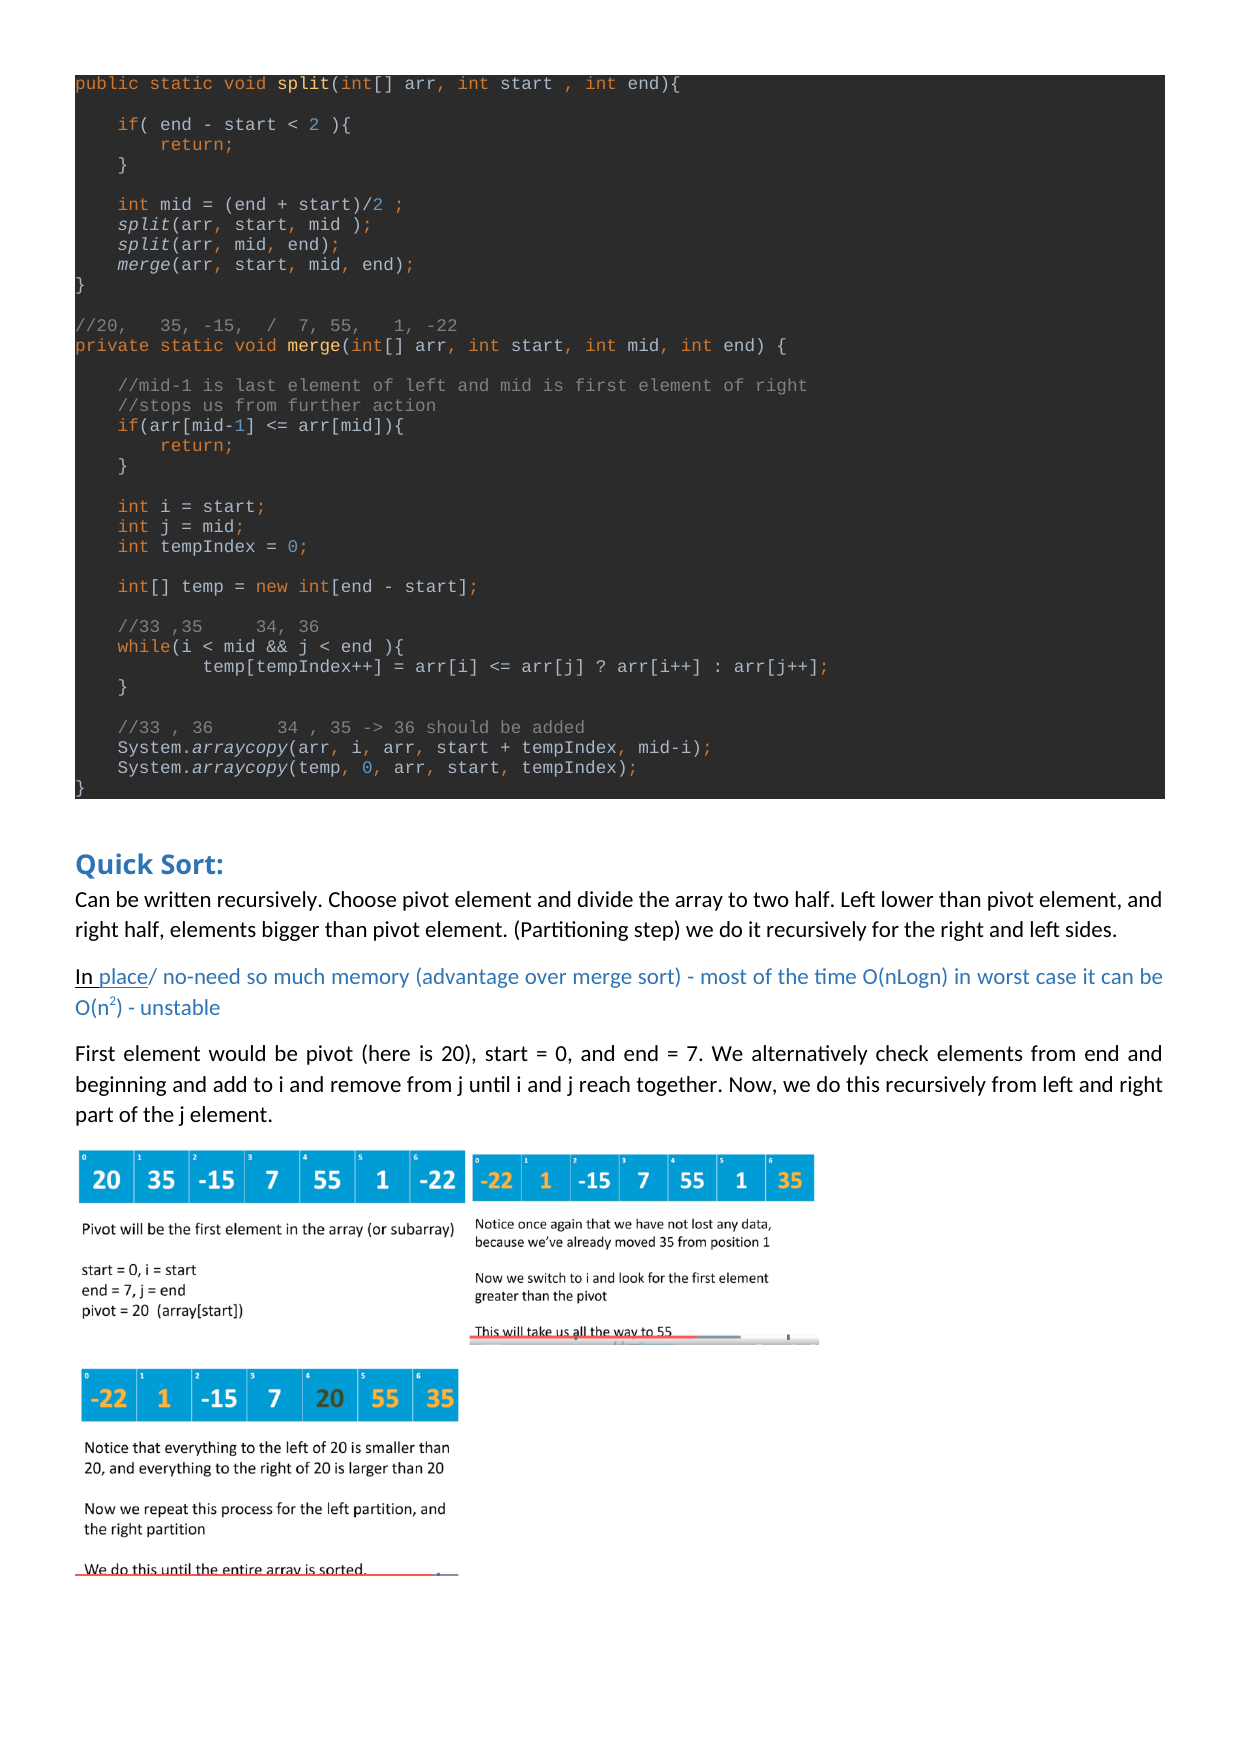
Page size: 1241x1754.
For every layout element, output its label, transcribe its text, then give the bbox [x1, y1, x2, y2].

picture [331, 1389, 343, 1407]
picture [159, 1389, 170, 1407]
picture [373, 1389, 384, 1407]
subtitle Quick Sort: [75, 846, 1165, 882]
picture [75, 1363, 459, 1576]
picture [101, 1389, 126, 1407]
picture [212, 1390, 222, 1407]
text In place/ no-need so much memory (advantage over merge sort) - most of the time O(nLogn) in worst case it can be O(n2) - unstable [75, 962, 1165, 1021]
picture [226, 1390, 236, 1407]
text public static void split(int[] arr, int start , int end){ if( end - start < 2 ){ return; } int mid = (end + start)/2 ; split(arr, start, mid ); split(arr, mid, end); merge(arr, start, mid, end); } //20, 35, -15, / 7, 55, 1, -22 private static void merge(int[] arr, int start, int mid, int end) { //mid-1 is last element of left and mid is first element of right //stops us from further action if(arr[mid-1] <= arr[mid]){ return; } int i = start; int j = mid; int tempIndex = 0; int[] temp = new int[end - start]; //33 ,35 34, 36 while(i < mid && j < end ){ temp[tempIndex++] = arr[i] <= arr[j] ? arr[i++] : arr[j++]; } //33 , 36 34 , 35 -> 36 should be added System.arraycopy(arr, i, arr, start + tempIndex, mid-i); System.arraycopy(temp, 0, arr, start, tempIndex); } [75, 75, 1165, 799]
text Can be written recursively. Choose pivot element and divide the array to two half. Left lower than pivot element, and right half, elements bigger than pivot element. (Partitioning step) we do it recursively for the right and left sides. [75, 885, 1165, 944]
picture [318, 1389, 328, 1407]
picture [442, 1389, 454, 1407]
text First element would be pivot (here is 20), start = 0, and end = 7. We alternatively check elements from end and beginning and add to i and remove from j until i and j reach together. Now, we do this recursively from left and right part of the j element. [75, 1039, 1165, 1128]
picture [387, 1389, 398, 1407]
picture [428, 1389, 439, 1407]
picture [75, 1146, 820, 1345]
picture [269, 1390, 280, 1407]
